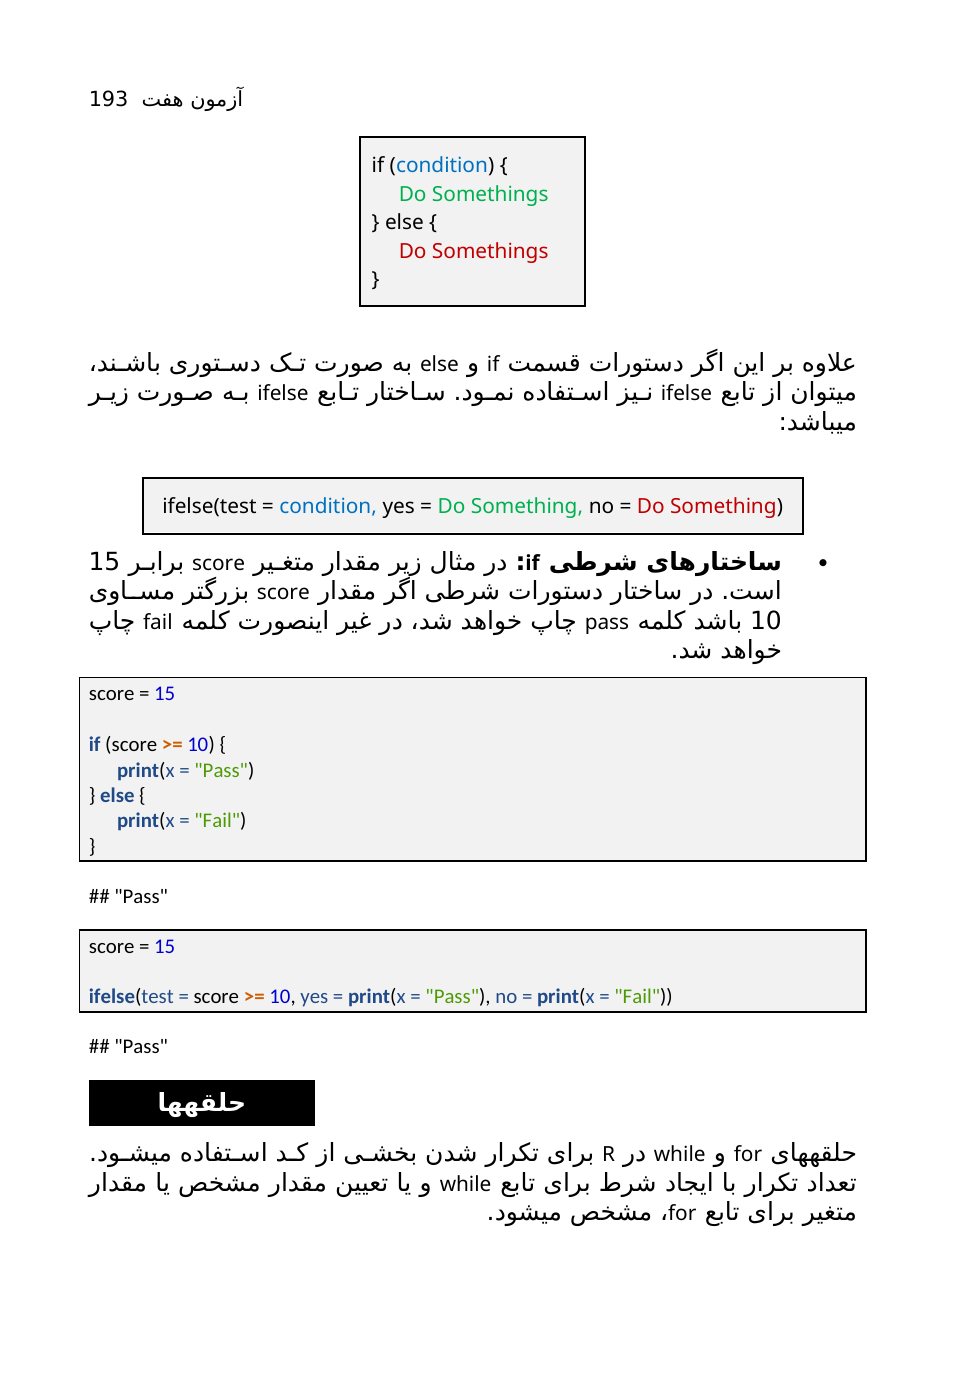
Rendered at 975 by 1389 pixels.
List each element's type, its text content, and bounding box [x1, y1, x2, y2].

text ## "Pass" [89, 1033, 857, 1059]
text علاوه بر این اگر دستورات قسمت if و else به صورت تک دستوری باشند، می‏توان از تابع ifelse نیز استفاده نمود. ساختار تابع ifelse به صورت زیر می‏باشد: [89, 348, 857, 436]
text ## "Pass" [89, 883, 857, 908]
list ساختارهای شرطی if: در مثال زیر مقدار متغیر score برابر 15 است. در ساختار دستورات شرطی اگر مقدار score بزرگتر مساوی 10 باشد کلمه pass چاپ خواهد شد، در غیر اینصورت کلمه fail چاپ خواهد شد. [89, 547, 819, 664]
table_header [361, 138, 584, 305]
text score = 15 if (score >= 10) { print(x = "Pass") } else { print(x = "Fail") } [80, 678, 865, 860]
text score = 15 ifelse(test = score >= 10, yes = print(x = "Pass"), no = print(x = "Fail")) [80, 931, 865, 1011]
text حلقه‏های for و while در R برای تکرار شدن بخشی از کد استفاده می‏شود. تعداد تکرار با ایجاد شرط برای تابع while و یا تعیین مقدار مشخص یا مقدار متغیر برای تابع for، مشخص می‏شود. [89, 1138, 857, 1226]
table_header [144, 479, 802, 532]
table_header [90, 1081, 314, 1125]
